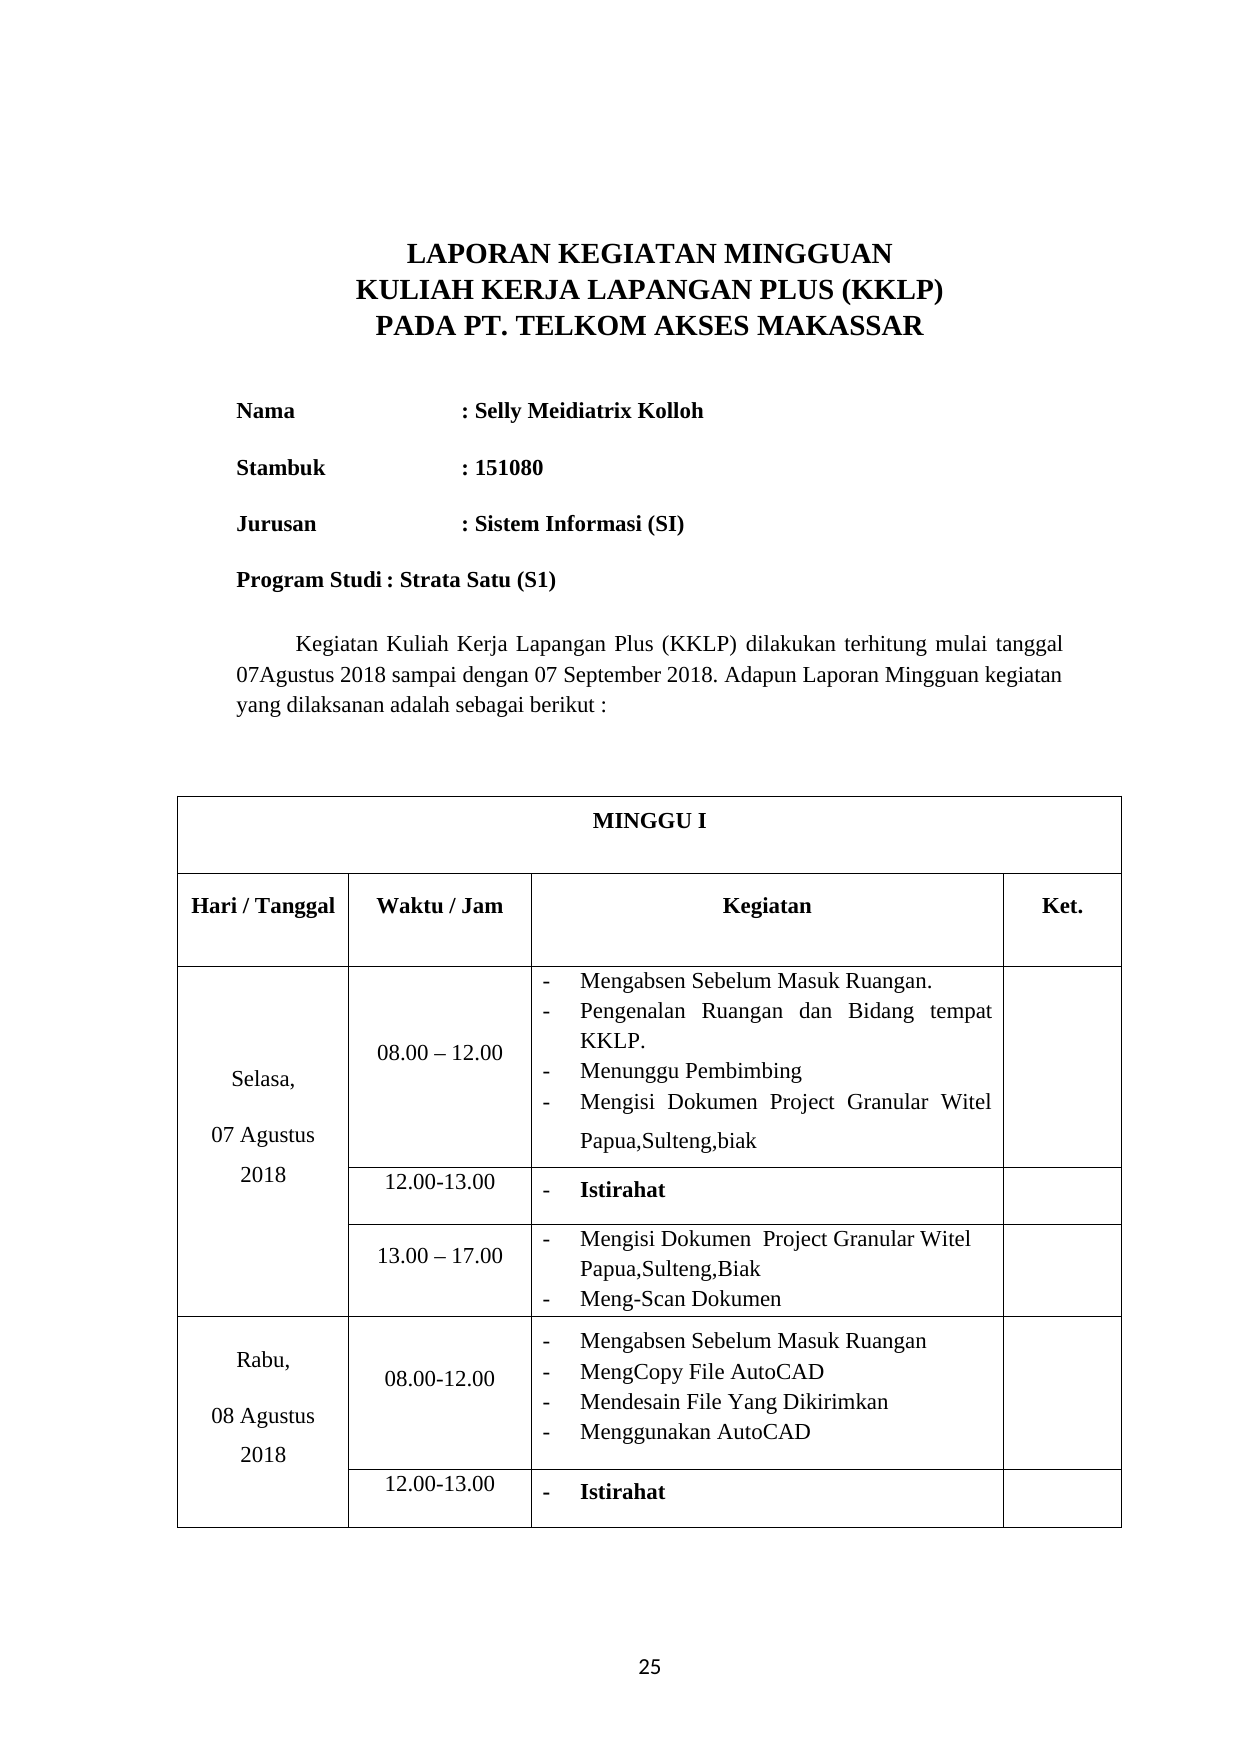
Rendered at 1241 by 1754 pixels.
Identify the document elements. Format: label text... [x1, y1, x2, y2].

table_cell 12.00-13.00 [349, 1470, 531, 1527]
text KULIAH KERJA LAPANGAN PLUS (KKLP) [236, 272, 1063, 306]
table_cell Mengabsen Sebelum Masuk Ruangan. Pengenalan Ruangan dan Bidang tempat KKLP. Menunggu Pembimbing Mengisi Dokumen Project Granular Witel Papua,Sulteng,biak [532, 967, 1003, 1167]
table_cell Waktu / Jam [349, 874, 531, 966]
text PADA PT. TELKOM AKSES MAKASSAR [236, 308, 1063, 342]
table_cell Mengisi Dokumen Project Granular Witel Papua,Sulteng,Biak Meng-Scan Dokumen [532, 1225, 1003, 1316]
table_cell Istirahat [532, 1470, 1003, 1527]
table_cell Ket. [1004, 874, 1121, 966]
table_header MINGGU I [178, 797, 1121, 873]
text LAPORAN KEGIATAN MINGGUAN [236, 236, 1063, 270]
text Program Studi : Strata Satu (S1) [236, 566, 1063, 592]
text Stambuk : 151080 [236, 454, 1063, 480]
table_cell [1004, 1470, 1121, 1527]
table_cell 08.00-12.00 [349, 1317, 531, 1469]
text Nama : Selly Meidiatrix Kolloh [236, 397, 1063, 424]
table_cell [1004, 967, 1121, 1167]
table_cell 12.00-13.00 [349, 1168, 531, 1224]
table_cell Rabu, 08 Agustus 2018 [178, 1317, 348, 1527]
table_cell Istirahat [532, 1168, 1003, 1224]
table_cell 13.00 – 17.00 [349, 1225, 531, 1316]
table_cell Mengabsen Sebelum Masuk Ruangan MengCopy File AutoCAD Mendesain File Yang Dikirimkan Menggunakan AutoCAD [532, 1317, 1003, 1469]
table_cell [1004, 1317, 1121, 1469]
table_cell Selasa, 07 Agustus 2018 [178, 967, 348, 1316]
text Jurusan : Sistem Informasi (SI) [236, 510, 1063, 536]
table_cell [1004, 1168, 1121, 1224]
table_cell [1004, 1225, 1121, 1316]
table_cell Hari / Tanggal [178, 874, 348, 966]
text Kegiatan Kuliah Kerja Lapangan Plus (KKLP) dilakukan terhitung mulai tanggal 07Agustus 2018 sampai dengan 07 September 2018. Adapun Laporan Mingguan kegiatan yang dilaksanan adalah sebagai berikut : [236, 630, 1063, 717]
table_cell Kegiatan [532, 874, 1003, 966]
table_cell 08.00 – 12.00 [349, 967, 531, 1167]
